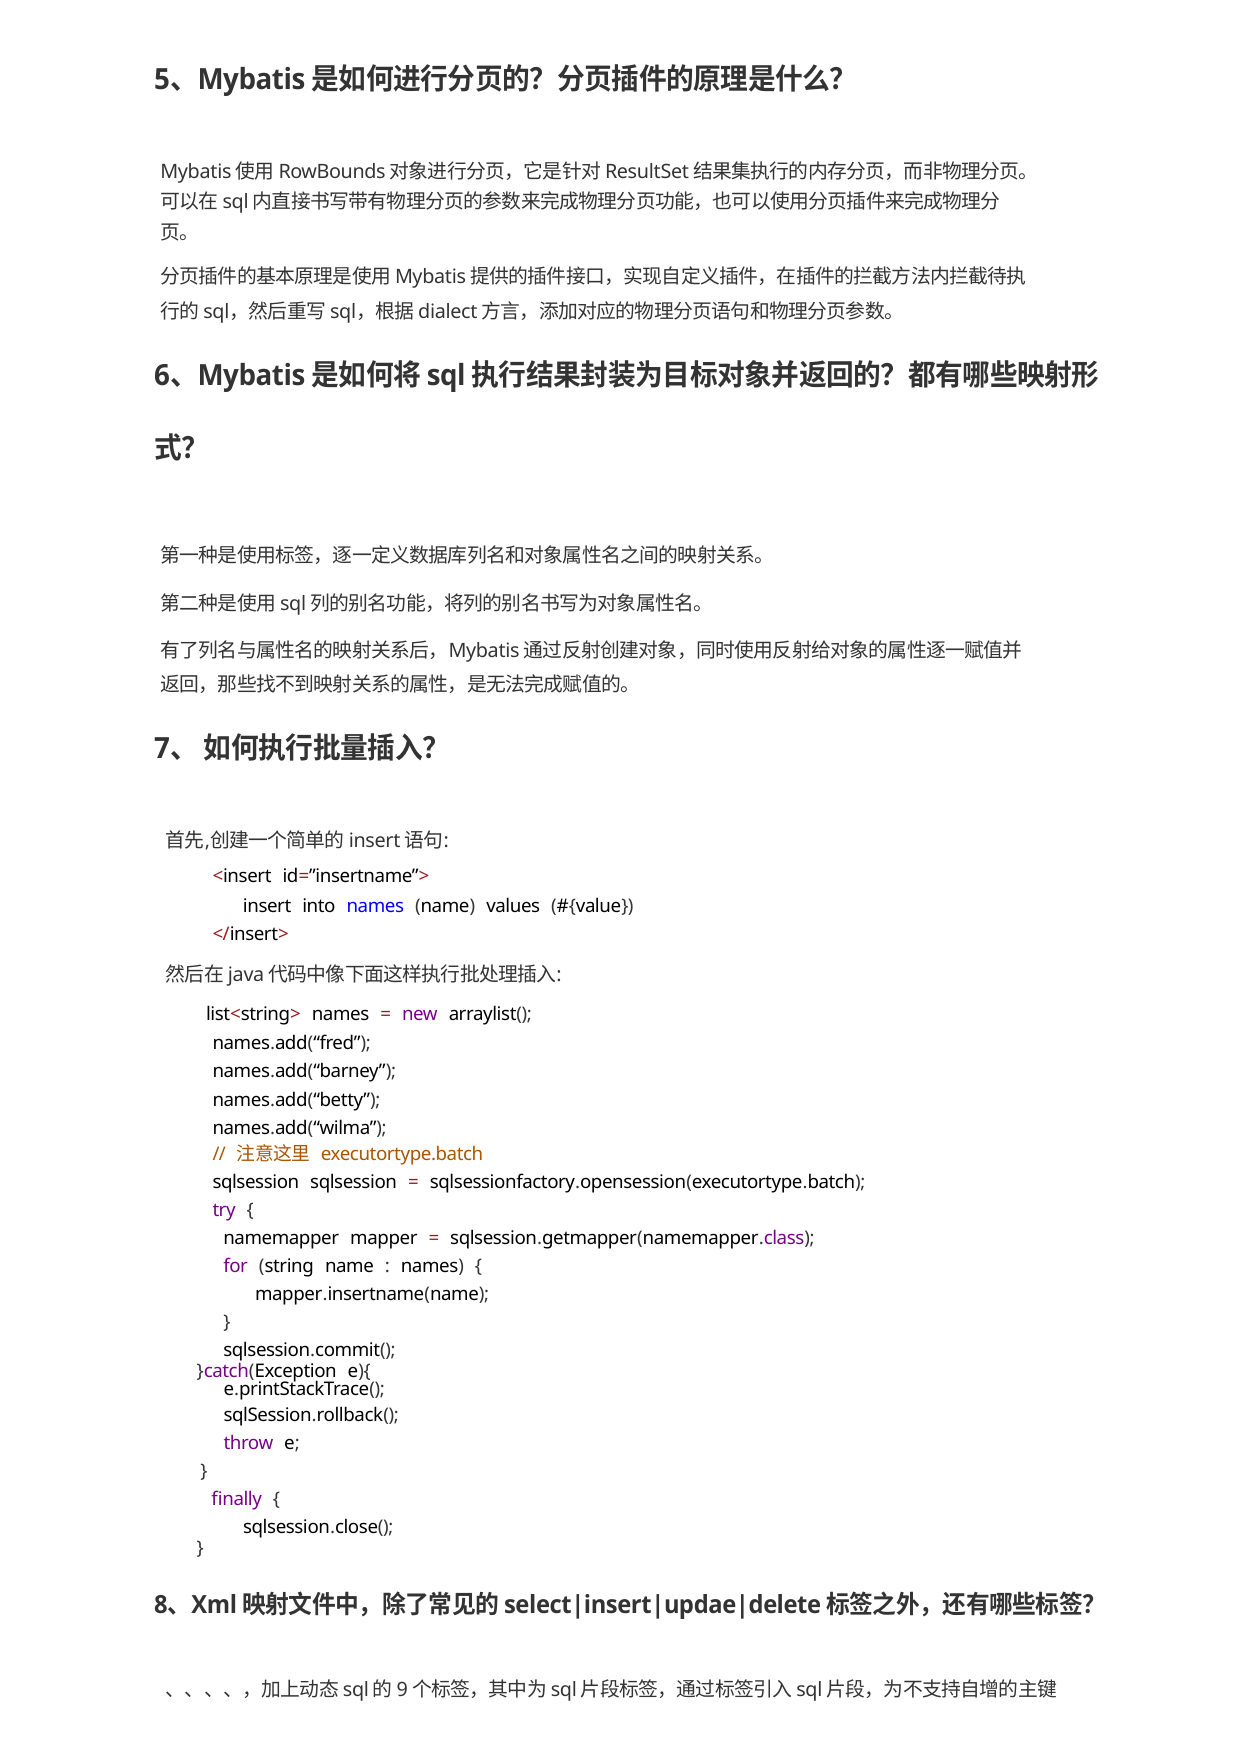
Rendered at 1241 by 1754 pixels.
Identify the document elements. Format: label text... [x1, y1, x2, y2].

text <insert id=”insertname”> [160, 853, 1124, 890]
text for (string name : names) { [191, 1250, 1124, 1278]
text namemapper mapper = sqlsession.getmapper(namemapper.class); [191, 1222, 1124, 1250]
text 第二种是使用sql列的别名功能，将列的别名书写为对象属性名。 [160, 571, 1124, 620]
text try { [191, 1194, 1124, 1222]
text sqlsession sqlsession = sqlsessionfactory.opensession(executortype.batch); [191, 1166, 1124, 1194]
text }catch(Exception e){ [191, 1362, 1124, 1381]
text 然后在java代码中像下面这样执行批处理插入: [160, 946, 1124, 990]
text insert into names (name) values (#{value}) [160, 890, 1124, 918]
text list<string> names = new arraylist(); [160, 990, 1124, 1027]
text sqlsession.close(); [181, 1511, 1124, 1539]
text names.add(“wilma”); [160, 1112, 1124, 1140]
text } [181, 1455, 1124, 1483]
text names.add(“betty”); [160, 1083, 1124, 1112]
text // 注意这里 executortype.batch [191, 1140, 1124, 1166]
subtitle 7、 如何执行批量插入？ [154, 725, 1124, 767]
text sqlSession.rollback(); [181, 1399, 1124, 1427]
text } [191, 1306, 1124, 1334]
text 页。 [160, 215, 1124, 246]
subtitle 5、Mybatis是如何进行分页的？分页插件的原理是什么？ [154, 56, 1124, 98]
text 首先,创建一个简单的insert语句: [160, 825, 1124, 853]
text sqlsession.commit(); [191, 1334, 1124, 1362]
text names.add(“fred”); [160, 1027, 1124, 1055]
text finally { [181, 1483, 1124, 1511]
text mapper.insertname(name); [191, 1278, 1124, 1306]
text } [191, 1539, 1124, 1558]
text 行的sql，然后重写sql，根据dialect方言，添加对应的物理分页语句和物理分页参数。 [160, 293, 1124, 324]
text 分页插件的基本原理是使用Mybatis提供的插件接口，实现自定义插件，在插件的拦截方法内拦截待执 [160, 246, 1124, 293]
text names.add(“barney”); [160, 1055, 1124, 1083]
text 有了列名与属性名的映射关系后，Mybatis通过反射创建对象，同时使用反射给对象的属性逐一赋值并 [160, 620, 1124, 667]
text throw e; [181, 1427, 1124, 1455]
subtitle 6、Mybatis是如何将sql执行结果封装为目标对象并返回的？都有哪些映射形式？ [154, 352, 1124, 467]
subtitle 8、Xml映射文件中，除了常见的select|insert|updae|delete标签之外，还有哪些标签？ [154, 1585, 1124, 1621]
text 第一种是使用标签，逐一定义数据库列名和对象属性名之间的映射关系。 [160, 525, 1124, 571]
text 返回，那些找不到映射关系的属性，是无法完成赋值的。 [160, 667, 1124, 698]
text </insert> [160, 918, 1124, 946]
text 、、、、，加上动态sql的9个标签，其中为sql片段标签，通过标签引入sql片段，为不支持自增的主键 [160, 1674, 1124, 1702]
text Mybatis使用RowBounds对象进行分页，它是针对ResultSet结果集执行的内存分页，而非物理分页。 [160, 156, 1124, 184]
text e.printStackTrace(); [181, 1381, 1124, 1399]
text 可以在sql内直接书写带有物理分页的参数来完成物理分页功能，也可以使用分页插件来完成物理分 [160, 184, 1124, 215]
